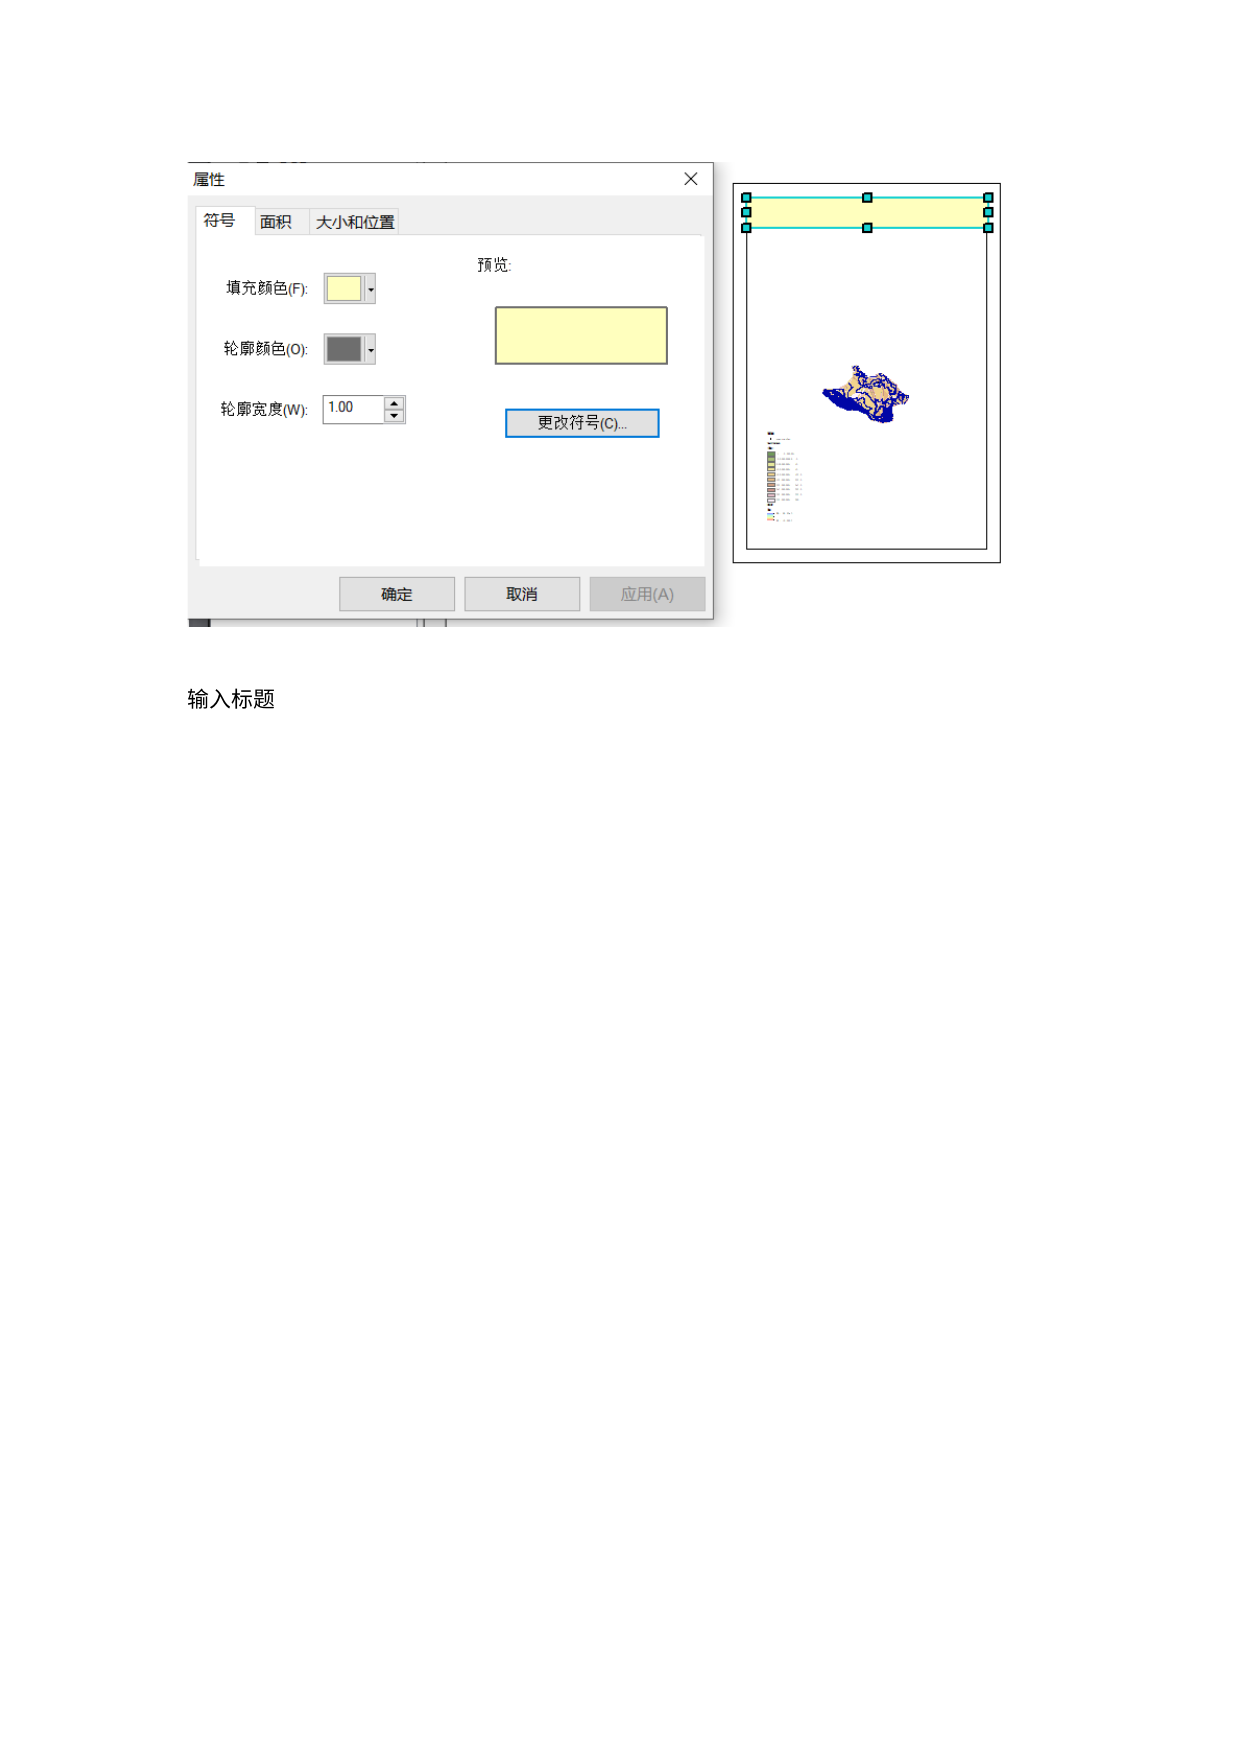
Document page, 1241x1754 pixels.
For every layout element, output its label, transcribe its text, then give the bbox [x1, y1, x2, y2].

picture [187, 162, 1053, 627]
text 输入标题 [187, 682, 1053, 714]
